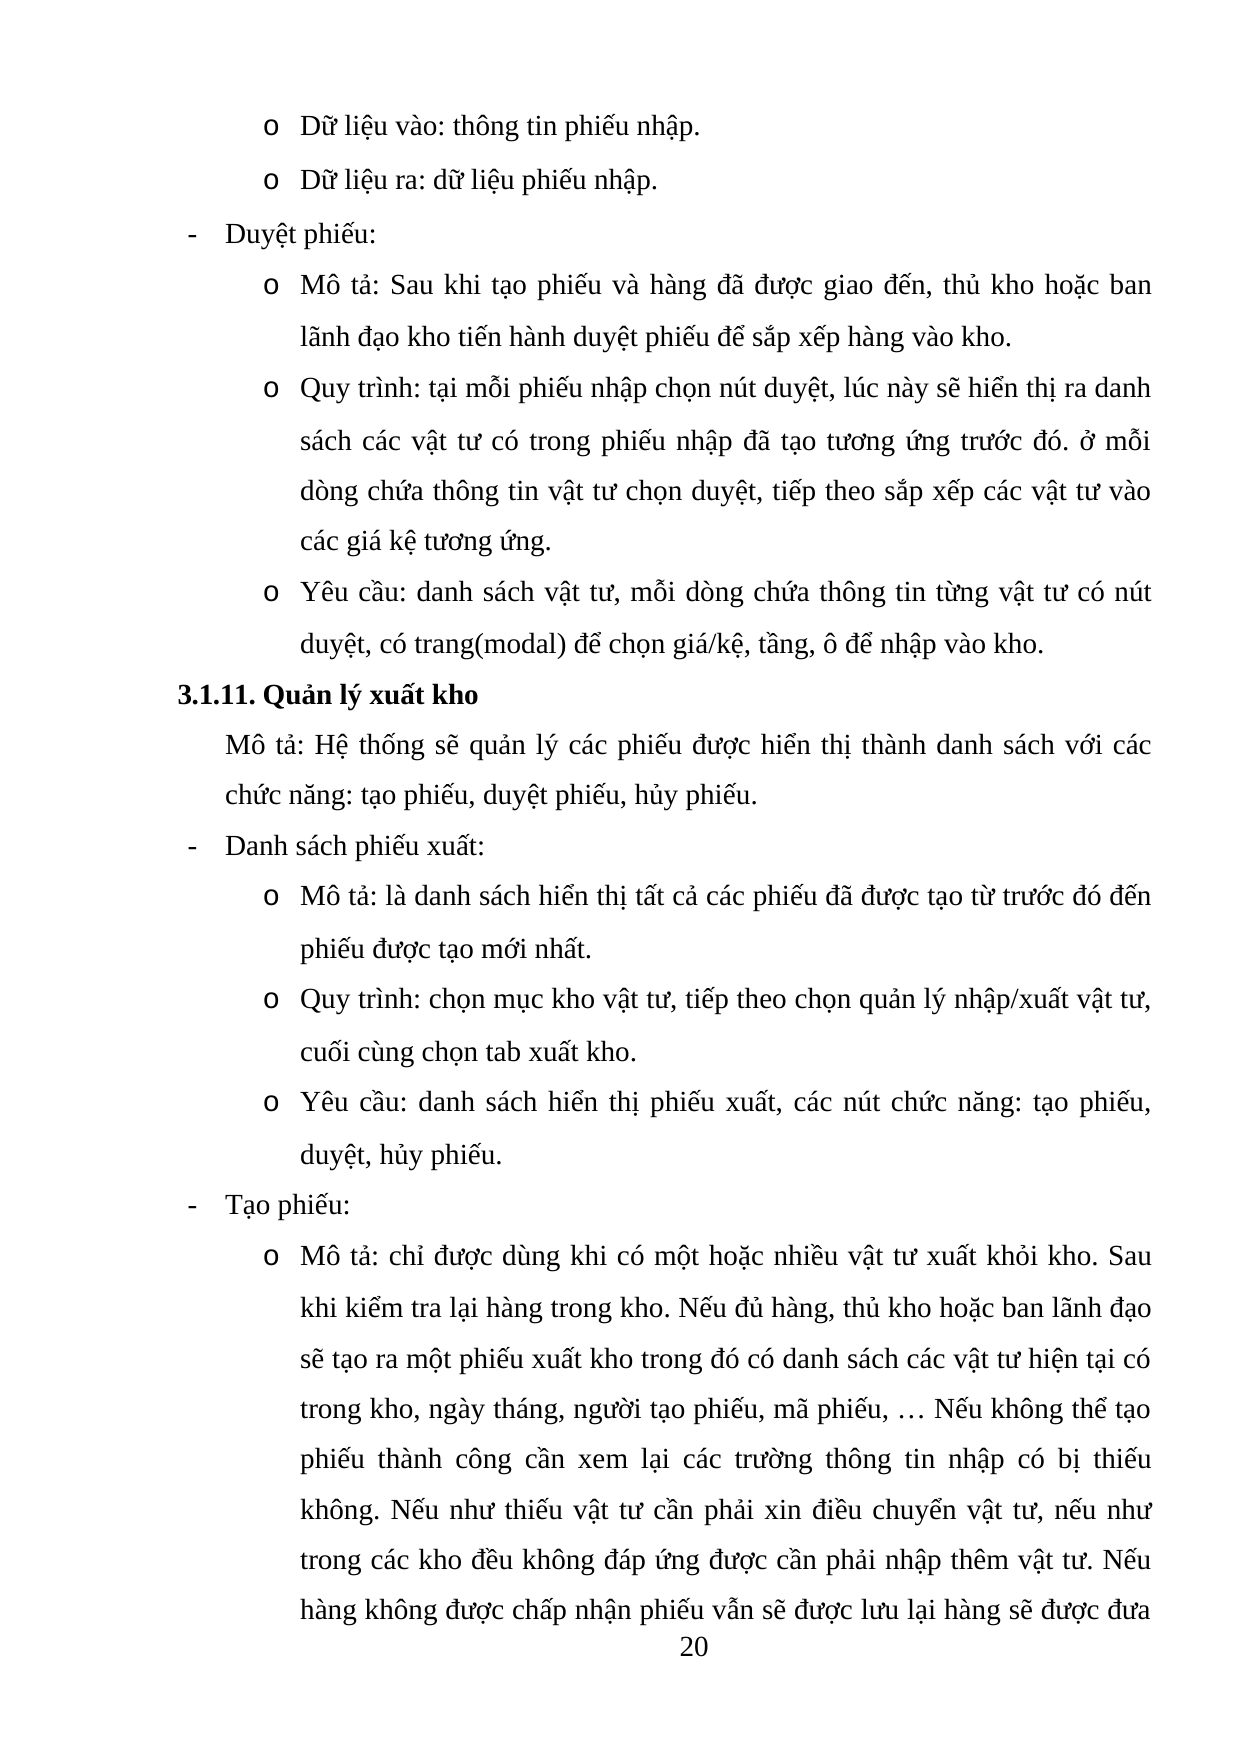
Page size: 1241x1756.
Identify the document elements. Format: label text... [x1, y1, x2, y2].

list Yêu cầu: danh sách vật tư, mỗi dòng chứa thông tin từng vật tư có nút duyệt, có trang(modal) để chọn giá/kệ, tầng, ô để nhập vào kho. [262, 574, 1153, 660]
list Duyệt phiếu: [187, 216, 1153, 250]
list Tạo phiếu: [187, 1187, 1153, 1221]
list Mô tả: Hệ thống sẽ quản lý các phiếu được hiển thị thành danh sách với các chức năng: tạo phiếu, duyệt phiếu, hủy phiếu. [225, 727, 1153, 811]
list Quy trình: tại mỗi phiếu nhập chọn nút duyệt, lúc này sẽ hiển thị ra danh sách các vật tư có trong phiếu nhập đã tạo tương ứng trước đó. ở mỗi dòng chứa thông tin vật tư chọn duyệt, tiếp theo sắp xếp các vật tư vào các giá kệ tương ứng. [262, 370, 1153, 557]
list Quản lý xuất kho [177, 677, 1153, 710]
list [262, 1238, 1153, 1626]
list Mô tả: là danh sách hiển thị tất cả các phiếu đã được tạo từ trước đó đến phiếu được tạo mới nhất. [262, 878, 1153, 964]
list Quy trình: chọn mục kho vật tư, tiếp theo chọn quản lý nhập/xuất vật tư, cuối cùng chọn tab xuất kho. [262, 981, 1153, 1067]
list Dữ liệu ra: dữ liệu phiếu nhập. [262, 162, 1153, 198]
list Yêu cầu: danh sách hiển thị phiếu xuất, các nút chức năng: tạo phiếu, duyệt, hủy phiếu. [262, 1084, 1153, 1171]
list Mô tả: Sau khi tạo phiếu và hàng đã được giao đến, thủ kho hoặc ban lãnh đạo kho tiến hành duyệt phiếu để sắp xếp hàng vào kho. [262, 267, 1153, 353]
list Dữ liệu vào: thông tin phiếu nhập. [262, 108, 1153, 144]
list Danh sách phiếu xuất: [187, 828, 1153, 861]
